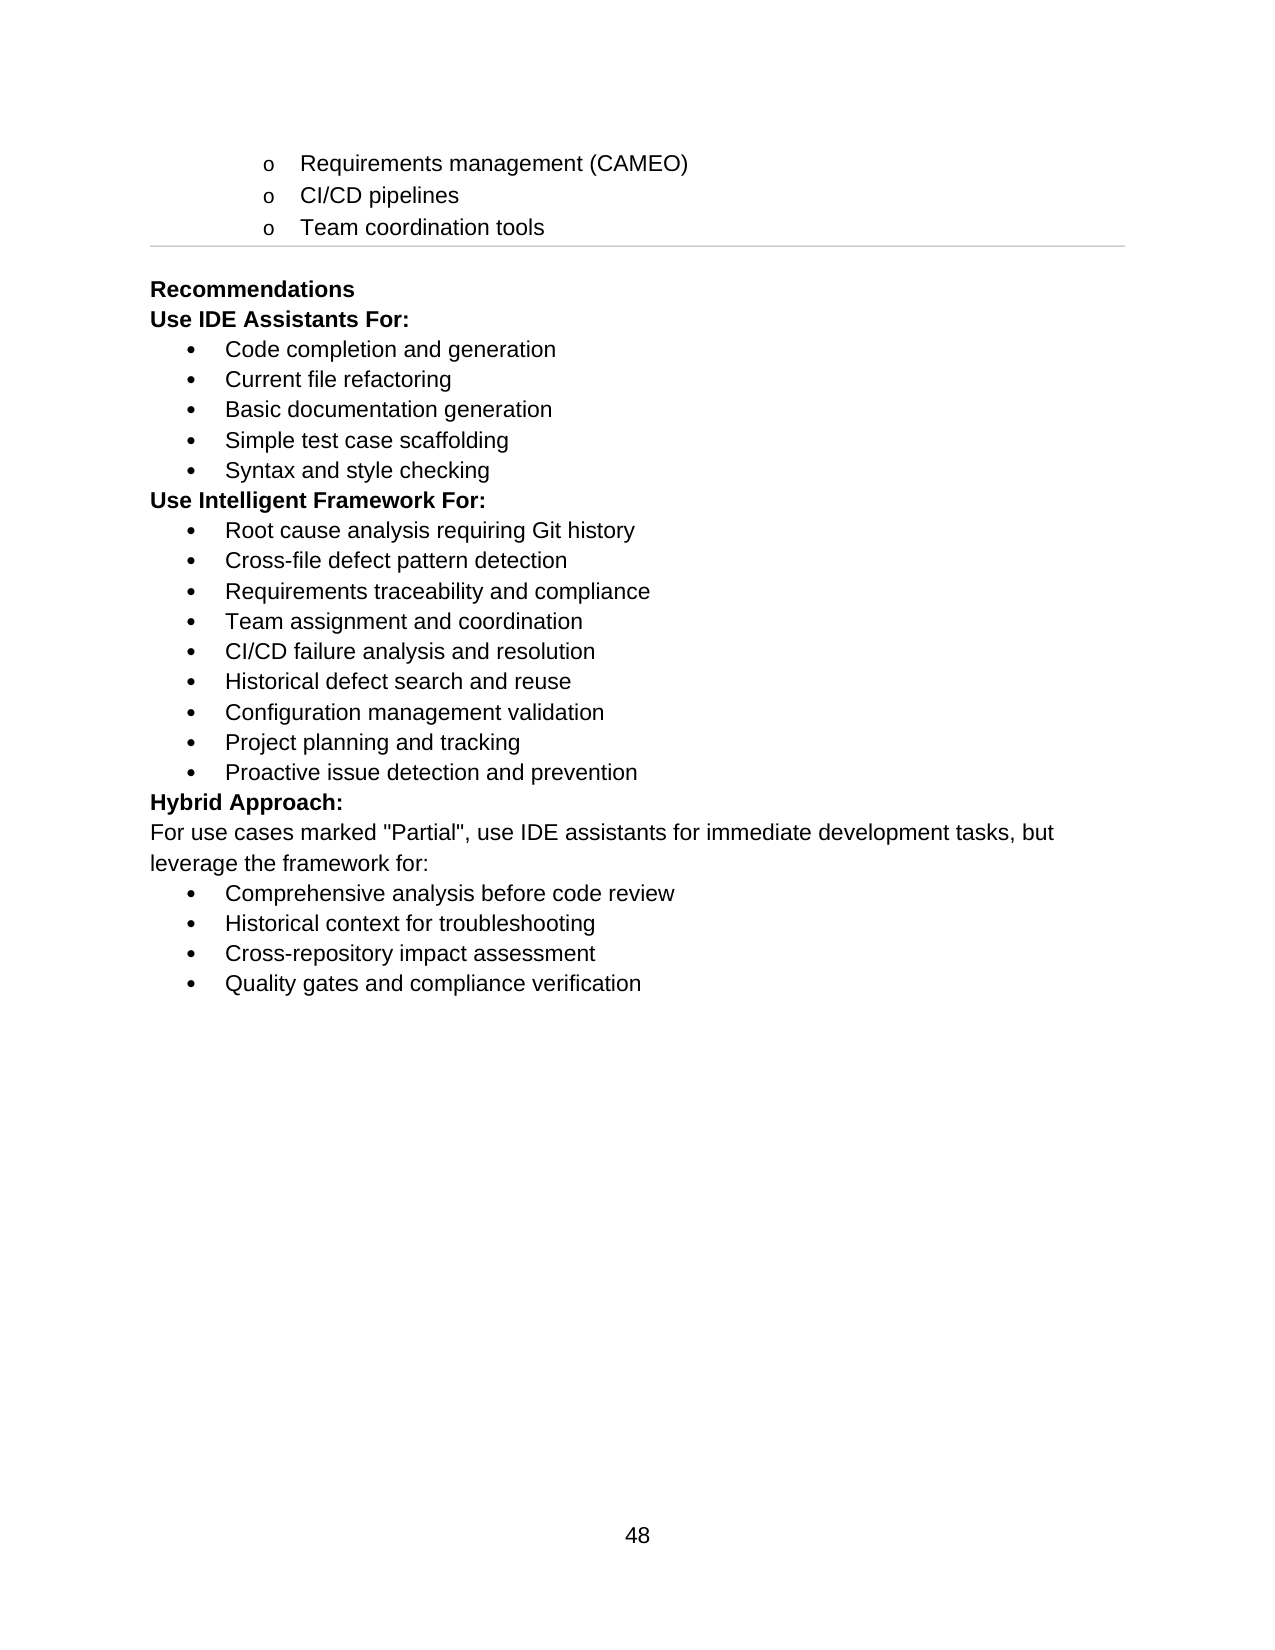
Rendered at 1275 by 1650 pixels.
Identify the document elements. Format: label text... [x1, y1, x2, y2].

list Cross-repository impact assessment [187, 940, 1125, 966]
list Basic documentation generation [187, 396, 1125, 423]
list Team assignment and coordination [187, 608, 1125, 634]
list Current file refactoring [187, 366, 1125, 392]
list CI/CD pipelines [262, 182, 1125, 209]
list Comprehensive analysis before code review [187, 880, 1125, 906]
text Recommendations [150, 276, 1125, 302]
list Team coordination tools [262, 213, 1125, 241]
list Cross-file defect pattern detection [187, 547, 1125, 574]
list Configuration management validation [187, 698, 1125, 725]
list Syntax and style checking [187, 457, 1125, 483]
list Historical context for troubleshooting [187, 910, 1125, 936]
text Hybrid Approach: [150, 789, 1125, 815]
list Quality gates and compliance verification [187, 970, 1125, 997]
list Requirements management (CAMEO) [262, 150, 1125, 178]
text Use IDE Assistants For: [150, 306, 1125, 332]
list Historical defect search and reuse [187, 668, 1125, 694]
text Use Intelligent Framework For: [150, 487, 1125, 513]
list Root cause analysis requiring Git history [187, 517, 1125, 543]
list Code completion and generation [187, 336, 1125, 362]
list Requirements traceability and compliance [187, 578, 1125, 604]
text For use cases marked "Partial", use IDE assistants for immediate development tasks, but leverage the framework for: [150, 819, 1125, 876]
list Simple test case scaffolding [187, 427, 1125, 453]
list CI/CD failure analysis and resolution [187, 638, 1125, 664]
list Project planning and tracking [187, 729, 1125, 755]
list Proactive issue detection and prevention [187, 759, 1125, 785]
